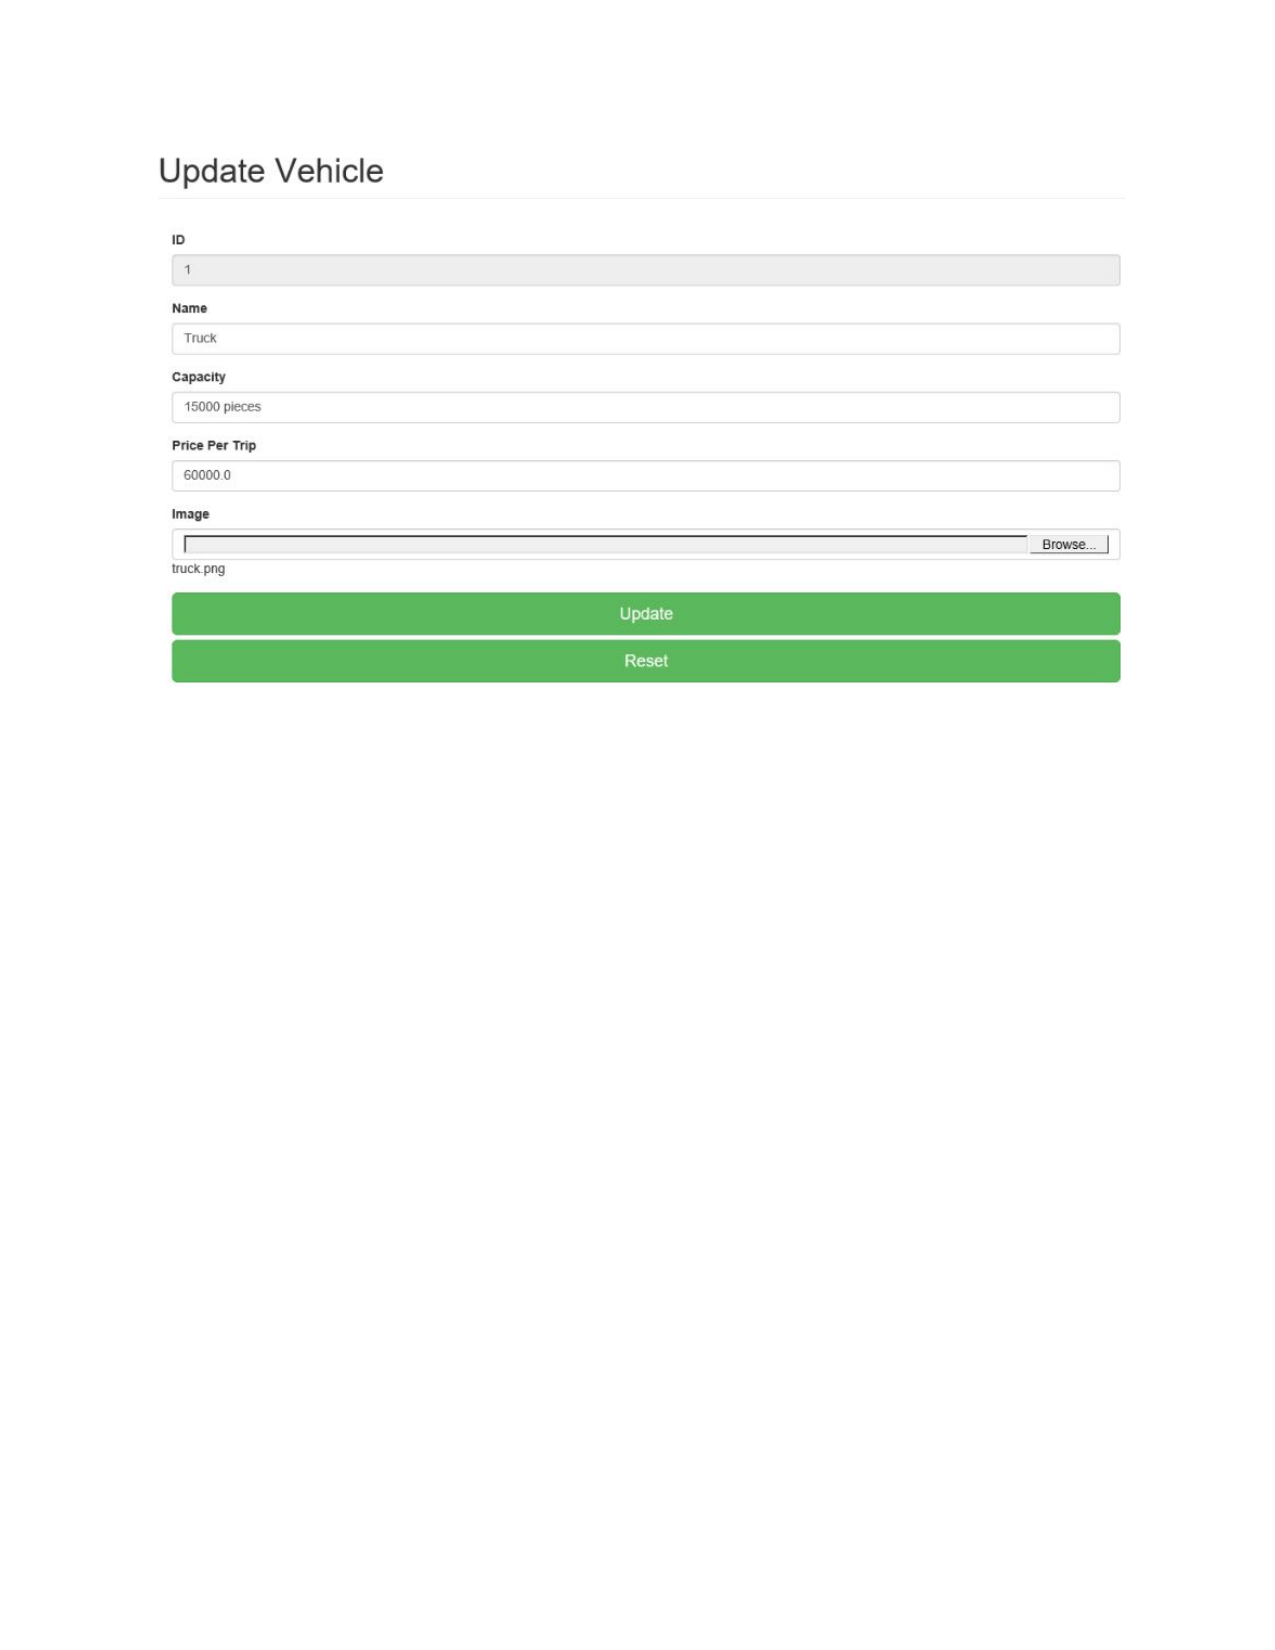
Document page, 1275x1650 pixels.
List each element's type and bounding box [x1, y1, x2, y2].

picture [150, 150, 1125, 689]
